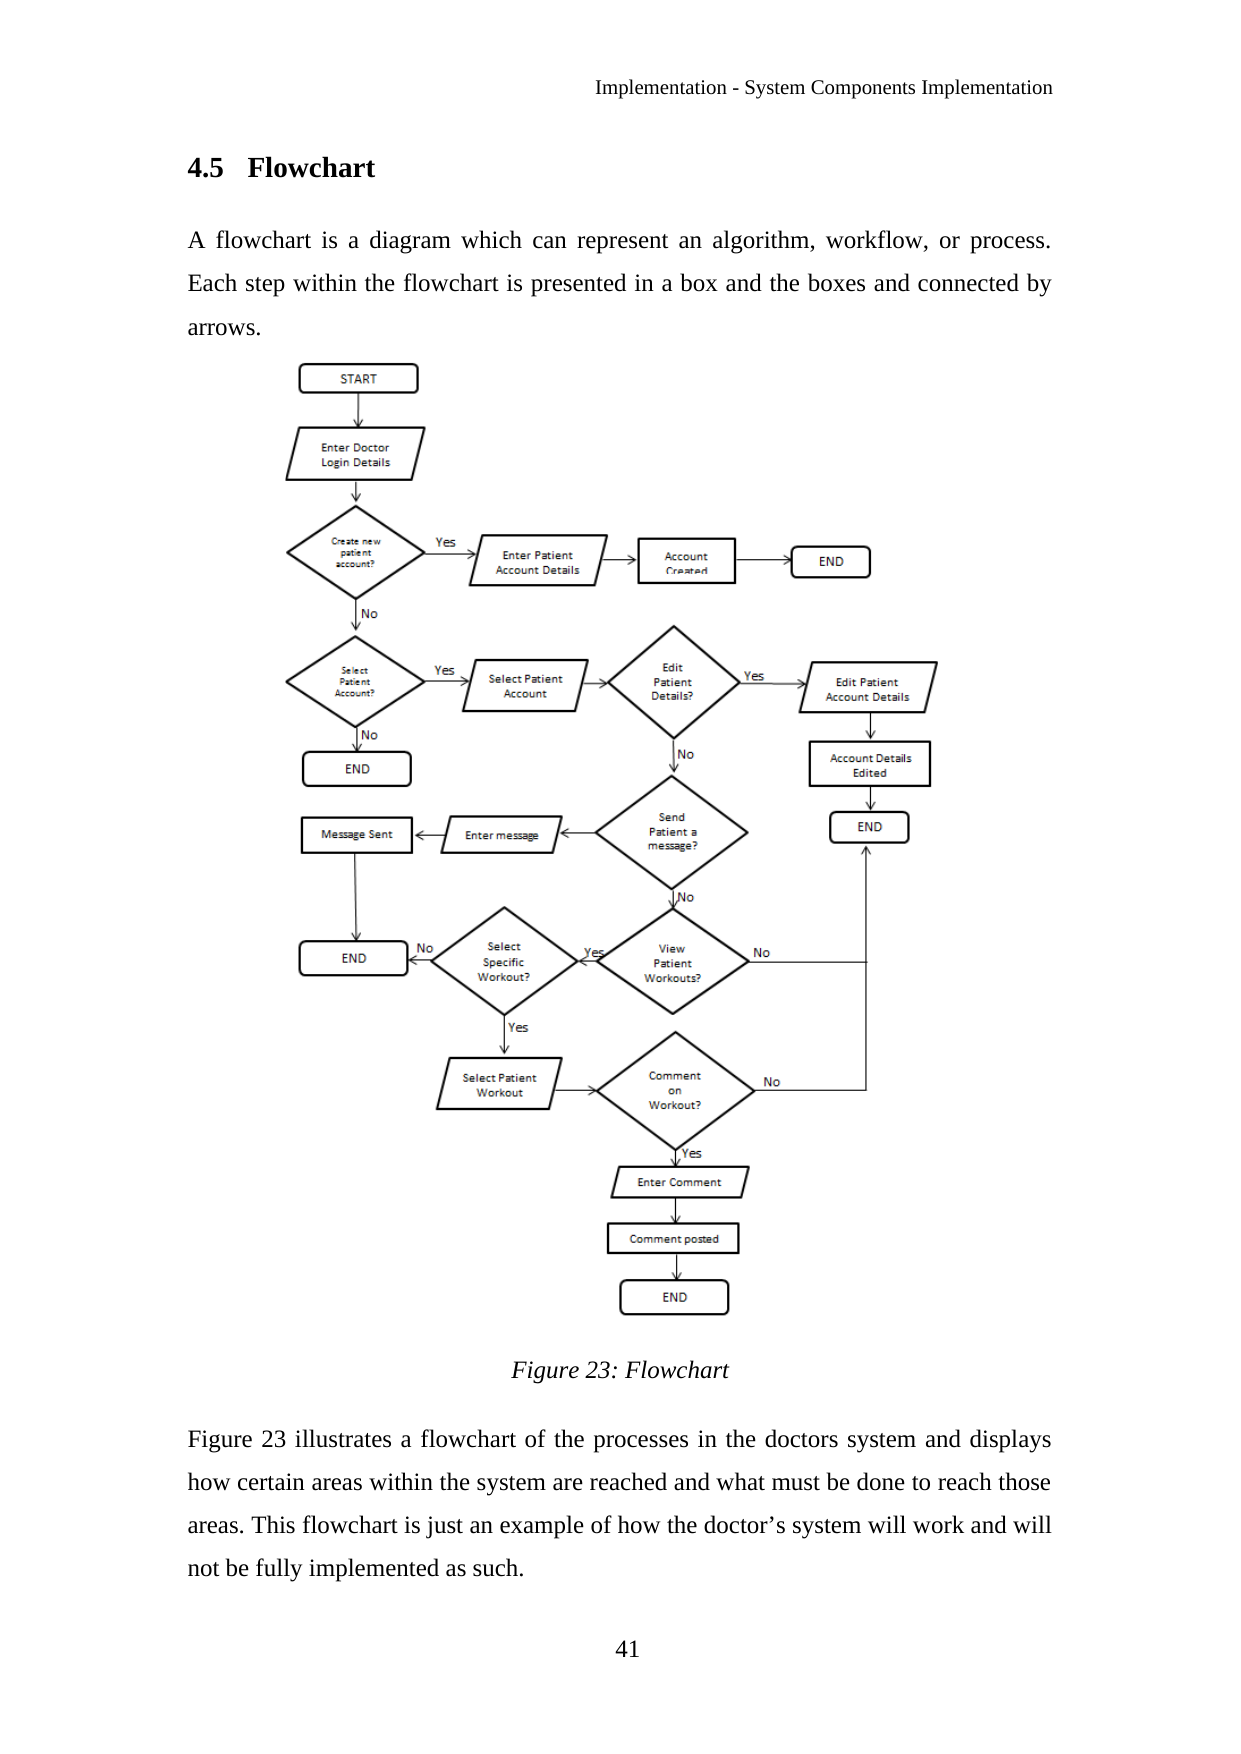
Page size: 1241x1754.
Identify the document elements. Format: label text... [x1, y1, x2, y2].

picture [285, 354, 955, 1329]
text A flowchart is a diagram which can represent an algorithm, workflow, or process. Each step within the flowchart is presented in a box and the boxes and connected by arrows. [187, 225, 1053, 340]
text Figure 23 illustrates a flowchart of the processes in the doctors system and displays how certain areas within the system are reached and what must be done to reach those areas. This flowchart is just an example of how the doctor’s system will work and will not be fully implemented as such. [187, 1424, 1053, 1582]
subtitle Flowchart [187, 150, 1053, 183]
